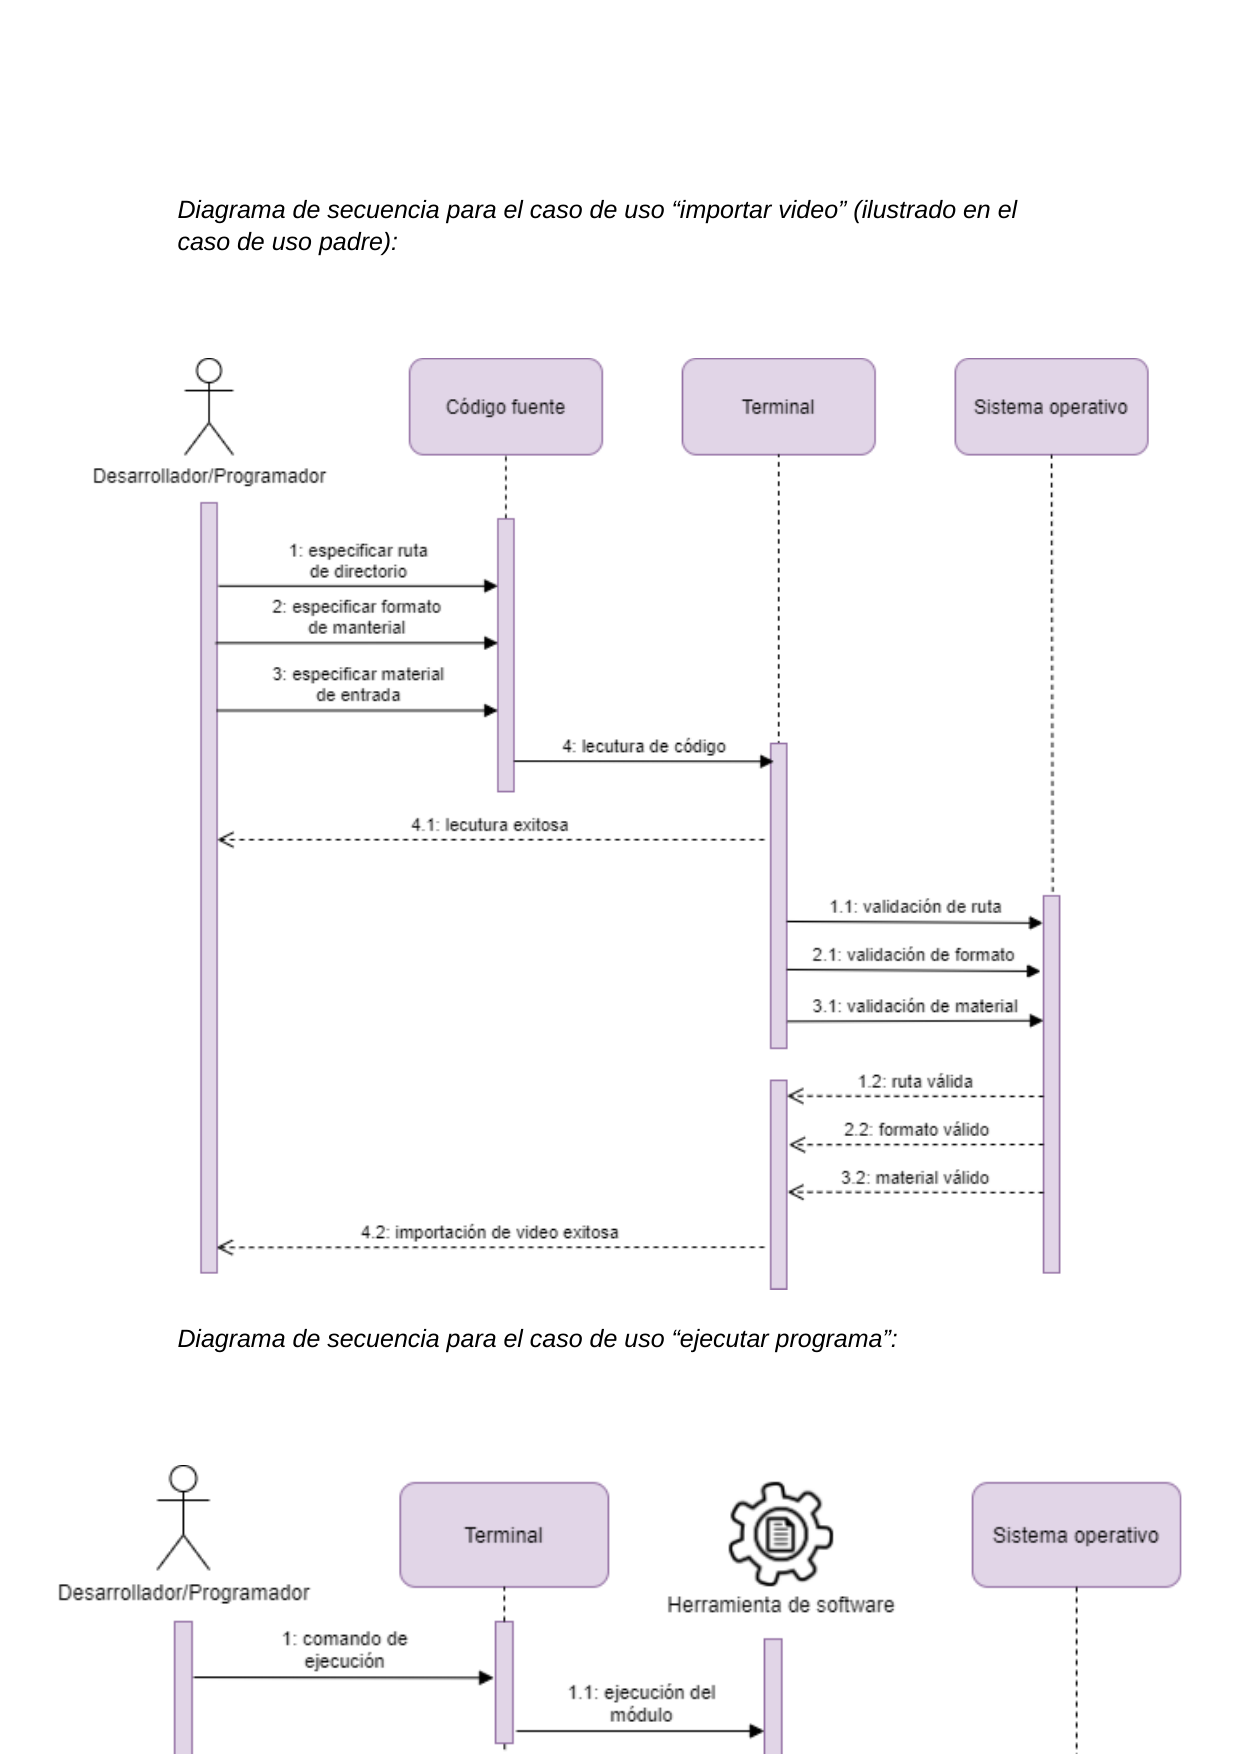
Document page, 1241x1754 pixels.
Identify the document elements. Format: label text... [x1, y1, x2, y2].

picture [58, 1465, 1182, 1754]
picture [93, 358, 1149, 1290]
text Diagrama de secuencia para el caso de uso “importar video” (ilustrado en el caso de uso padre): [177, 195, 1063, 255]
text Diagrama de secuencia para el caso de uso “ejecutar programa”: [177, 1324, 1063, 1352]
